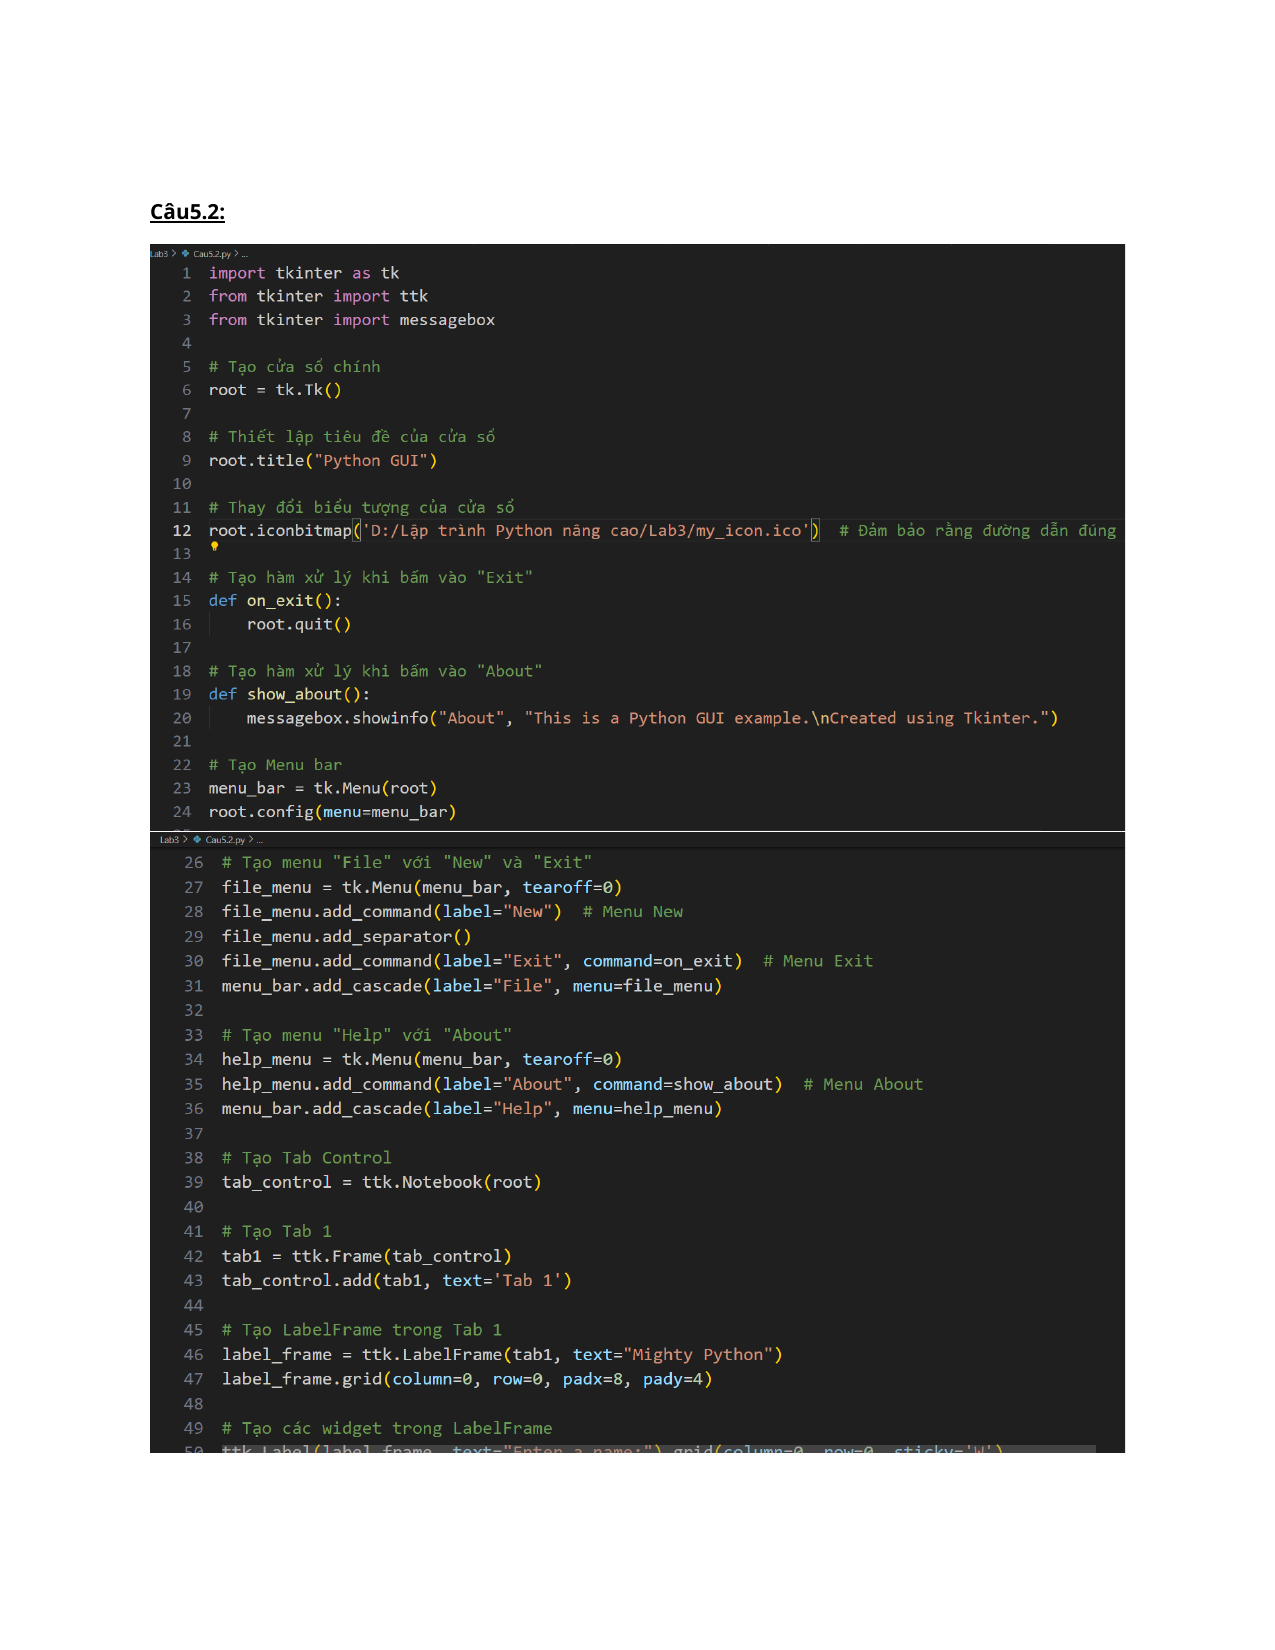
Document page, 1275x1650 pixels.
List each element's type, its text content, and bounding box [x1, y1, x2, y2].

text Câu5.2: [150, 197, 1125, 226]
picture [150, 244, 1125, 831]
picture [150, 832, 1125, 1453]
